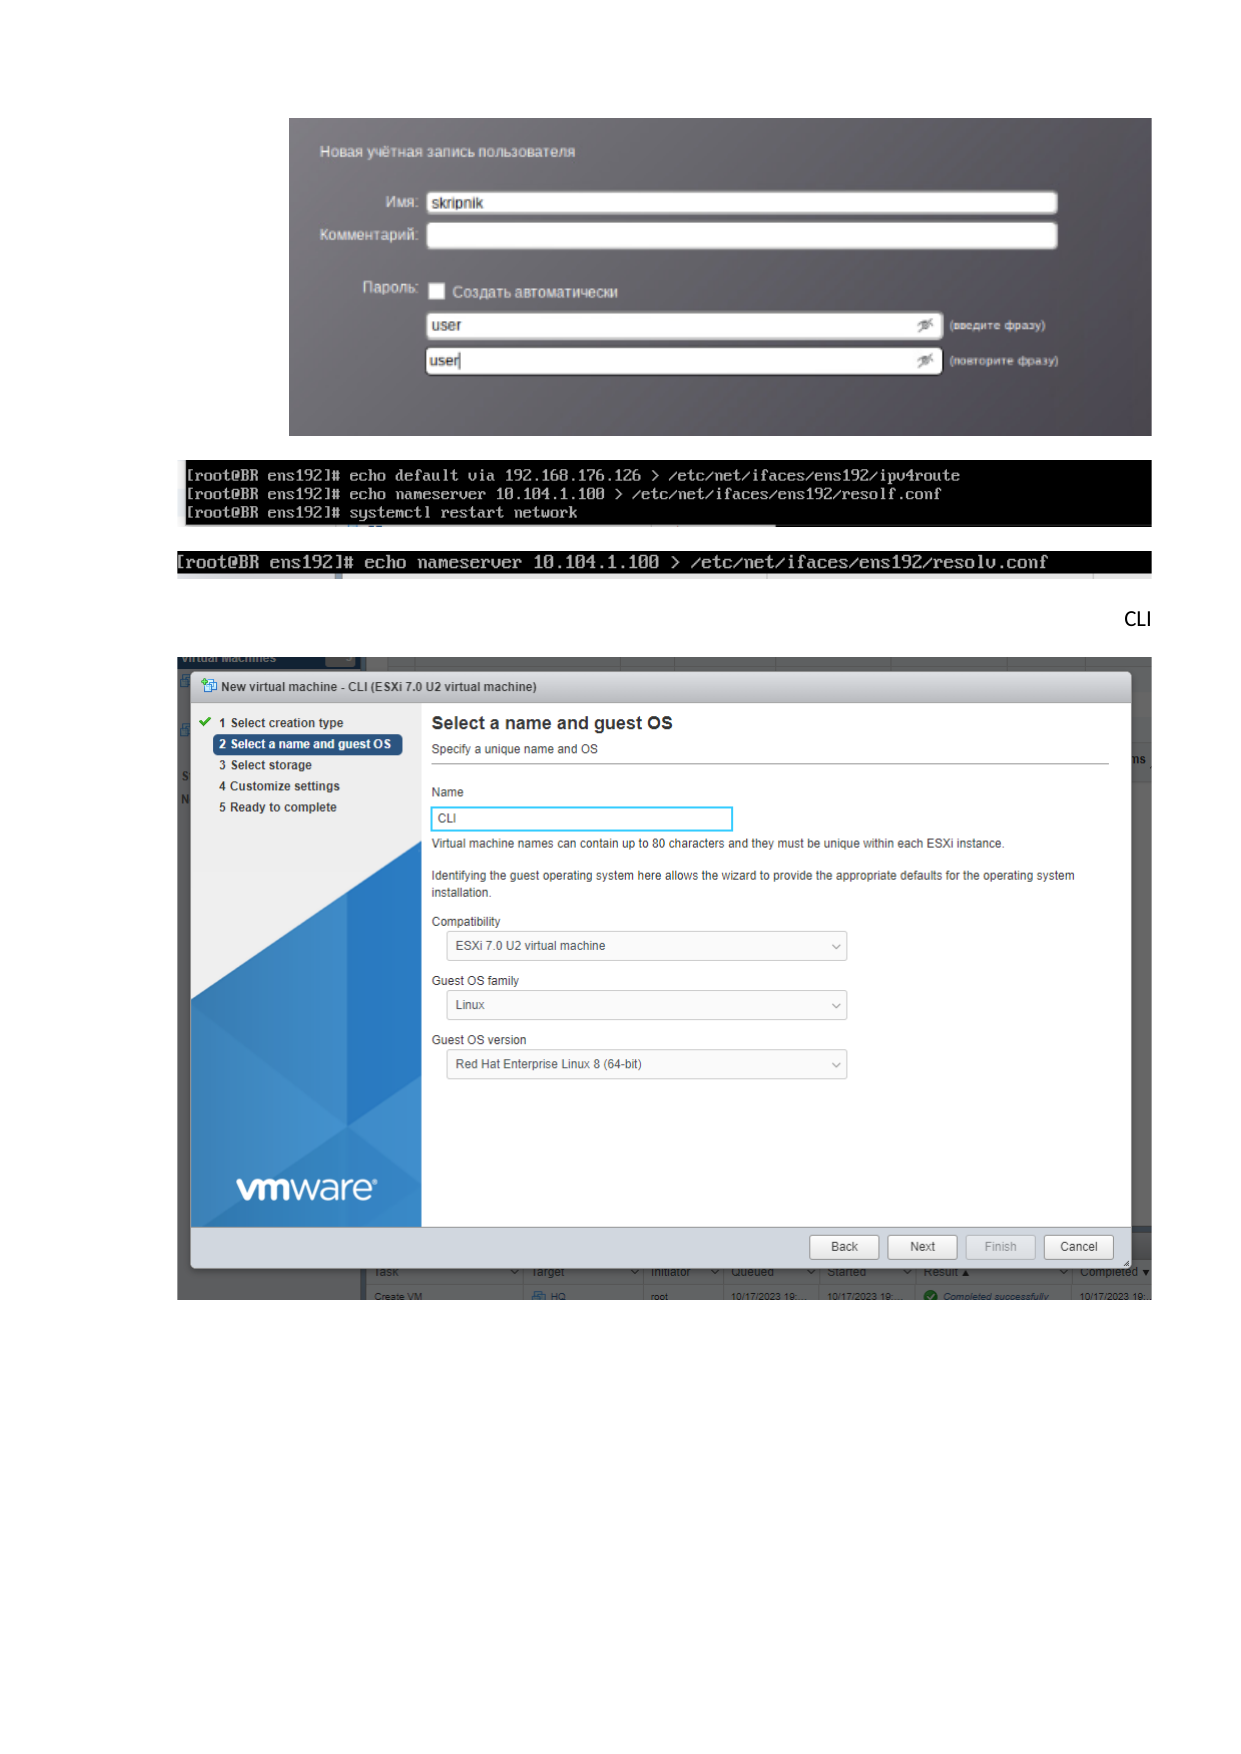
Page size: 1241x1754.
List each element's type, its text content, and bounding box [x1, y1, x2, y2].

picture [289, 118, 1152, 436]
picture [177, 551, 1152, 579]
picture [177, 657, 1152, 1300]
text CLI [177, 604, 1152, 632]
picture [177, 460, 1152, 527]
